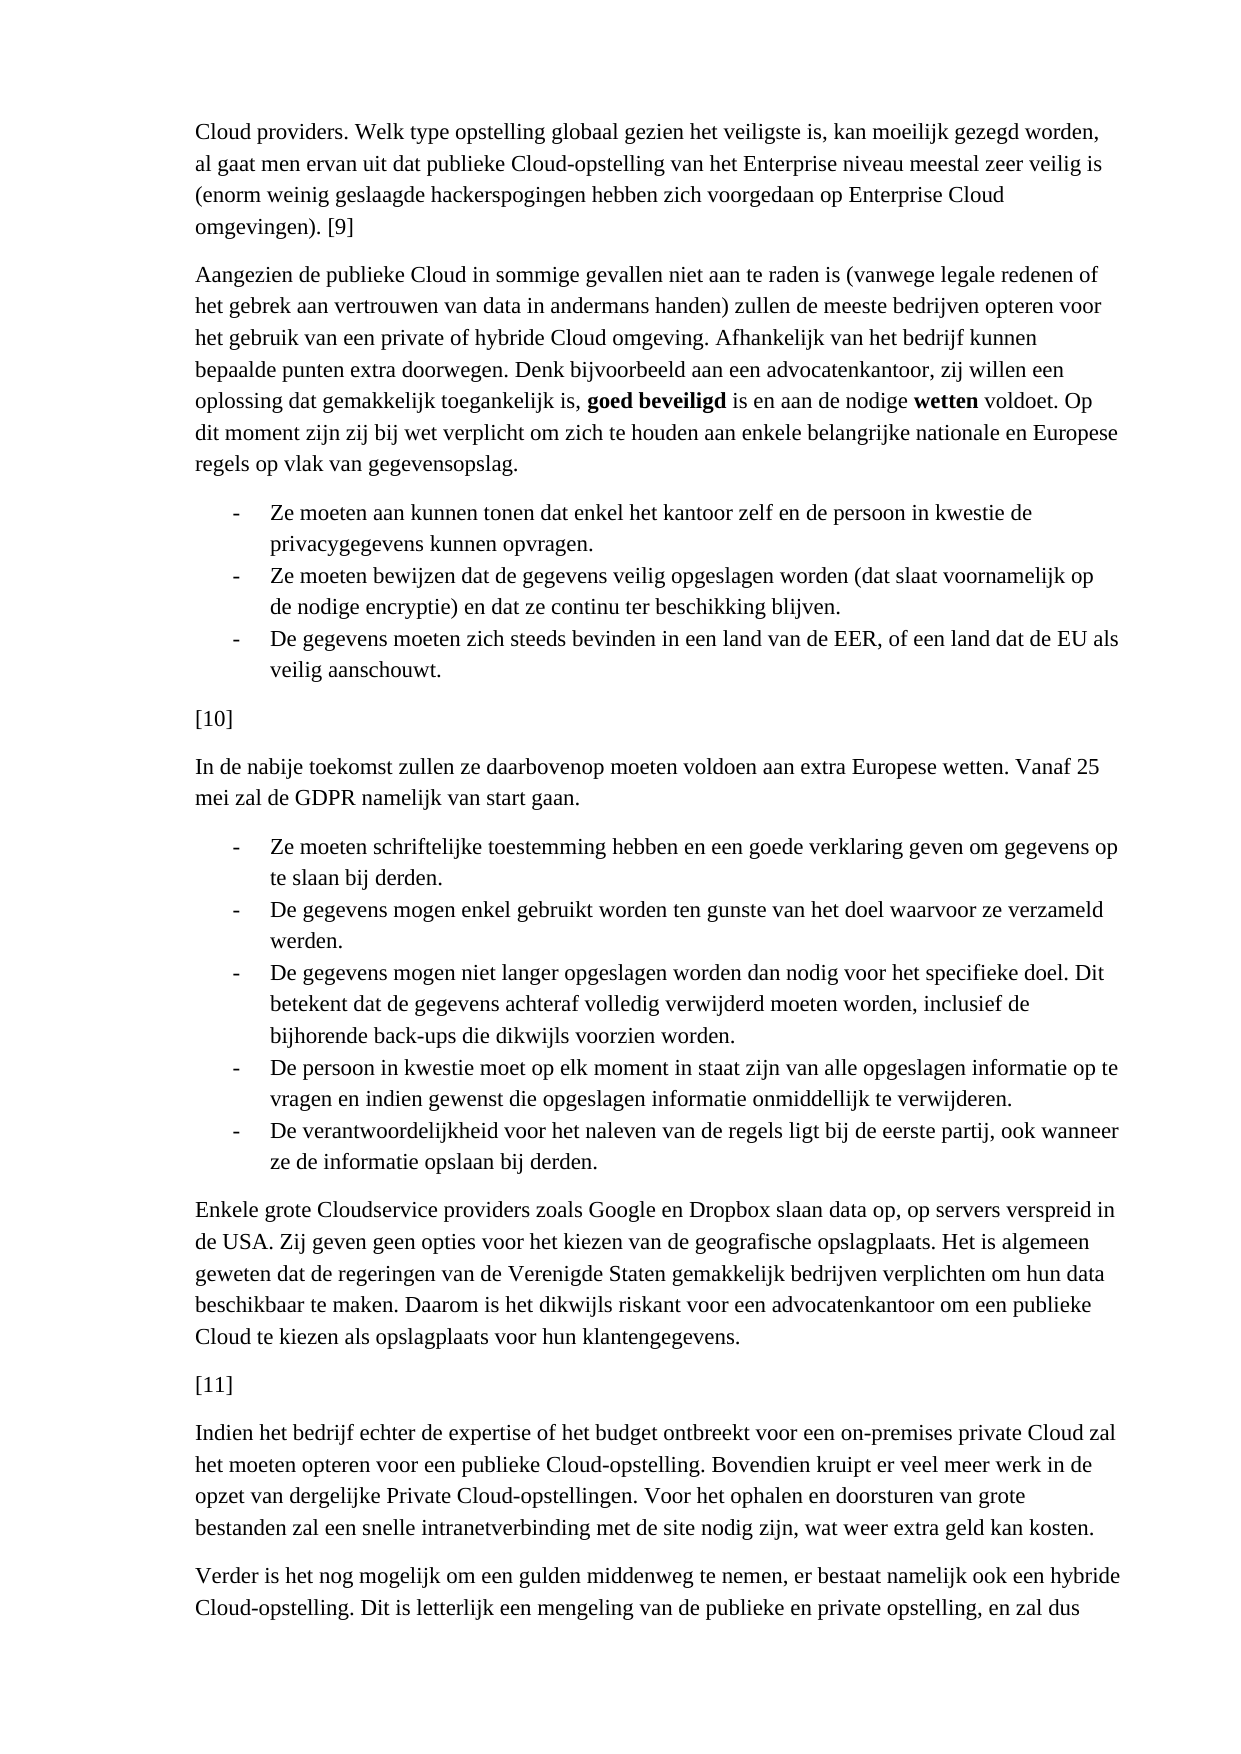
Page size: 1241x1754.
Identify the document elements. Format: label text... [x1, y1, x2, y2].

list De gegevens mogen niet langer opgeslagen worden dan nodig voor het specifieke doel. Dit betekent dat de gegevens achteraf volledig verwijderd moeten worden, inclusief de bijhorende back-ups die dikwijls voorzien worden. [232, 959, 1122, 1048]
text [195, 118, 1122, 239]
list De verantwoordelijkheid voor het naleven van de regels ligt bij de eerste partij, ook wanneer ze de informatie opslaan bij derden. [232, 1117, 1122, 1175]
list Ze moeten aan kunnen tonen dat enkel het kantoor zelf en de persoon in kwestie de privacygegevens kunnen opvragen. [232, 499, 1122, 557]
text Enkele grote Cloudservice providers zoals Google en Dropbox slaan data op, op servers verspreid in de USA. Zij geven geen opties voor het kiezen van de geografische opslagplaats. Het is algemeen geweten dat de regeringen van de Verenigde Staten gemakkelijk bedrijven verplichten om hun data beschikbaar te maken. Daarom is het dikwijls riskant voor een advocatenkantoor om een publieke Cloud te kiezen als opslagplaats voor hun klantengegevens. [195, 1197, 1122, 1349]
text In de nabije toekomst zullen ze daarbovenop moeten voldoen aan extra Europese wetten. Vanaf 25 mei zal de GDPR namelijk van start gaan. [195, 753, 1122, 811]
list De gegevens mogen enkel gebruikt worden ten gunste van het doel waarvoor ze verzameld werden. [232, 896, 1122, 954]
list De gegevens moeten zich steeds bevinden in een land van de EER, of een land dat de EU als veilig aanschouwt. [232, 625, 1122, 683]
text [195, 1562, 1122, 1620]
list Ze moeten schriftelijke toestemming hebben en een goede verklaring geven om gegevens op te slaan bij derden. [232, 833, 1122, 891]
list Ze moeten bewijzen dat de gegevens veilig opgeslagen worden (dat slaat voornamelijk op de nodige encryptie) en dat ze continu ter beschikking blijven. [232, 562, 1122, 620]
text Aangezien de publieke Cloud in sommige gevallen niet aan te raden is (vanwege legale redenen of het gebrek aan vertrouwen van data in andermans handen) zullen de meeste bedrijven opteren voor het gebruik van een private of hybride Cloud omgeving. Afhankelijk van het bedrijf kunnen bepaalde punten extra doorwegen. Denk bijvoorbeeld aan een advocatenkantoor, zij willen een oplossing dat gemakkelijk toegankelijk is, goed beveiligd is en aan de nodige wetten voldoet. Op dit moment zijn zij bij wet verplicht om zich te houden aan enkele belangrijke nationale en Europese regels op vlak van gegevensopslag. [195, 261, 1122, 477]
text Indien het bedrijf echter de expertise of het budget ontbreekt voor een on-premises private Cloud zal het moeten opteren voor een publieke Cloud-opstelling. Bovendien kruipt er veel meer werk in de opzet van dergelijke Private Cloud-opstellingen. Voor het ophalen en doorsturen van grote bestanden zal een snelle intranetverbinding met de site nodig zijn, wat weer extra geld kan kosten. [195, 1419, 1122, 1540]
list De persoon in kwestie moet op elk moment in staat zijn van alle opgeslagen informatie op te vragen en indien gewenst die opgeslagen informatie onmiddellijk te verwijderen. [232, 1054, 1122, 1112]
